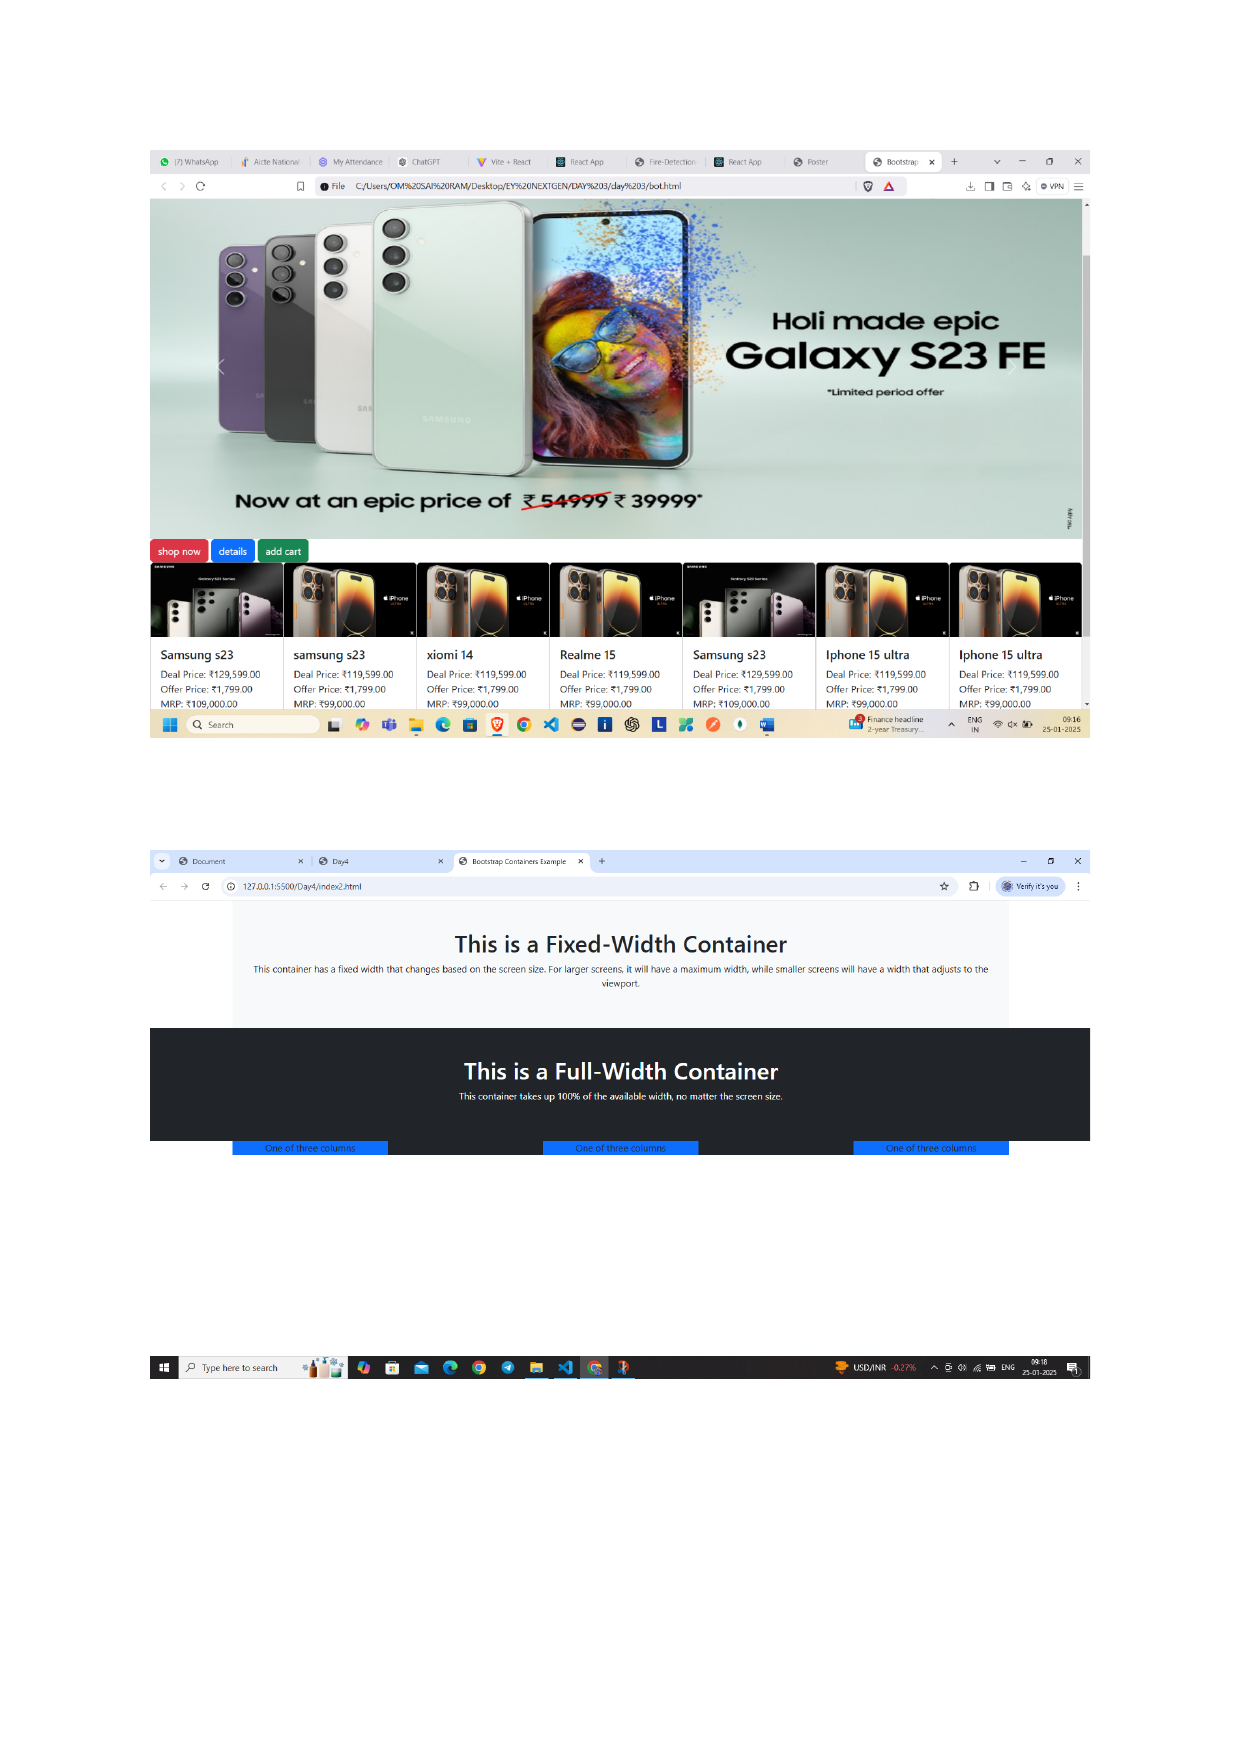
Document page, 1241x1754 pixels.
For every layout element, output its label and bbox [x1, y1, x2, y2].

picture [150, 150, 1091, 738]
picture [150, 850, 1091, 1379]
